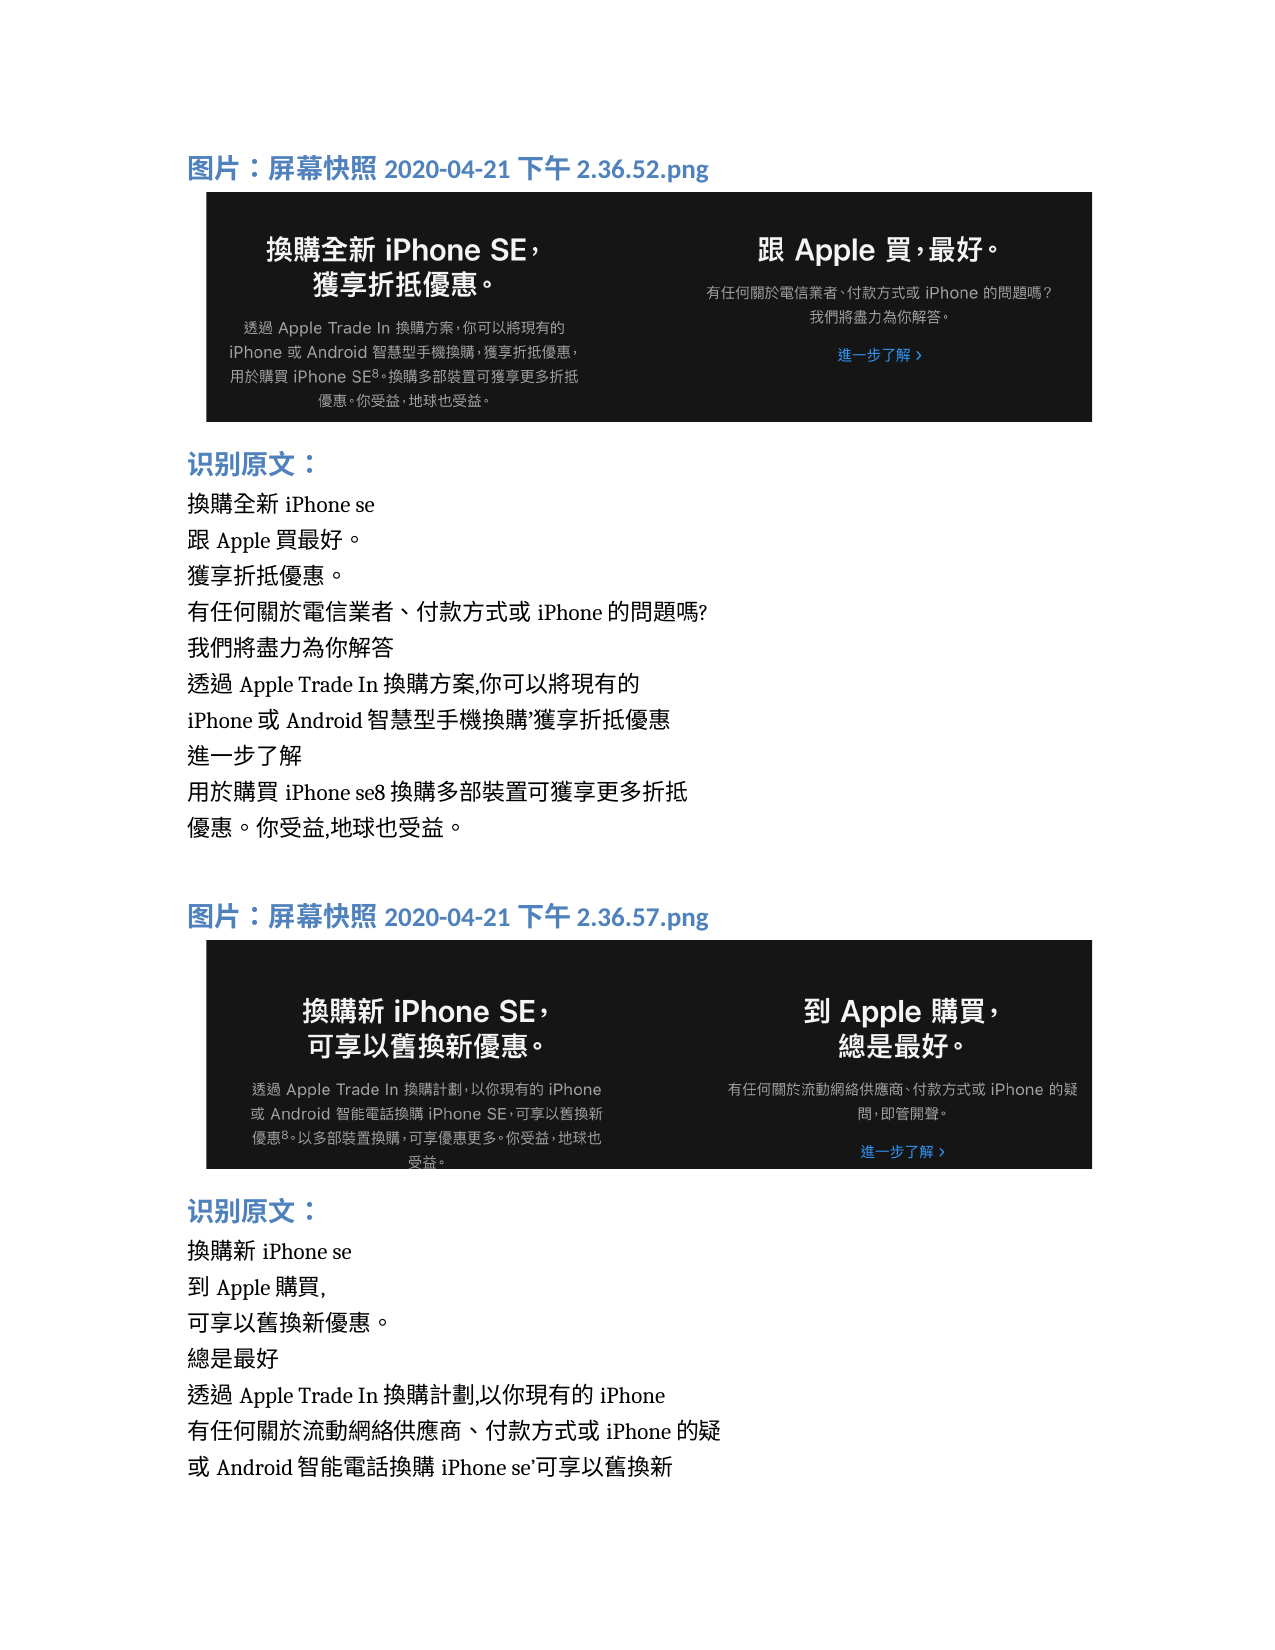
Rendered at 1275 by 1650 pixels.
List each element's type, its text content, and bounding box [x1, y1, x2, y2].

subtitle 识别原文： [187, 446, 1087, 483]
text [187, 1235, 1087, 1482]
subtitle 图片：屏幕快照 2020-04-21 下午2.36.57.png [187, 898, 1087, 935]
picture [206, 192, 1093, 422]
text 換購全新 iPhone se 跟 Apple買最好。 獲享折抵優惠。 有任何關於電信業者、付款方式或 iPhone的問題嗎? 我們將盡力為你解答 透過 Apple Trade In換購方案,你可以將現有的 iPhone或 Android智慧型手機換購’獲享折抵優惠 進一步了解 用於購買 iPhone se8換購多部裝置可獲享更多折抵 優惠。你受益,地球也受益。 [187, 488, 1087, 873]
subtitle 图片：屏幕快照 2020-04-21 下午2.36.52.png [187, 150, 1087, 187]
picture [206, 940, 1093, 1169]
subtitle 识别原文： [187, 1193, 1087, 1230]
